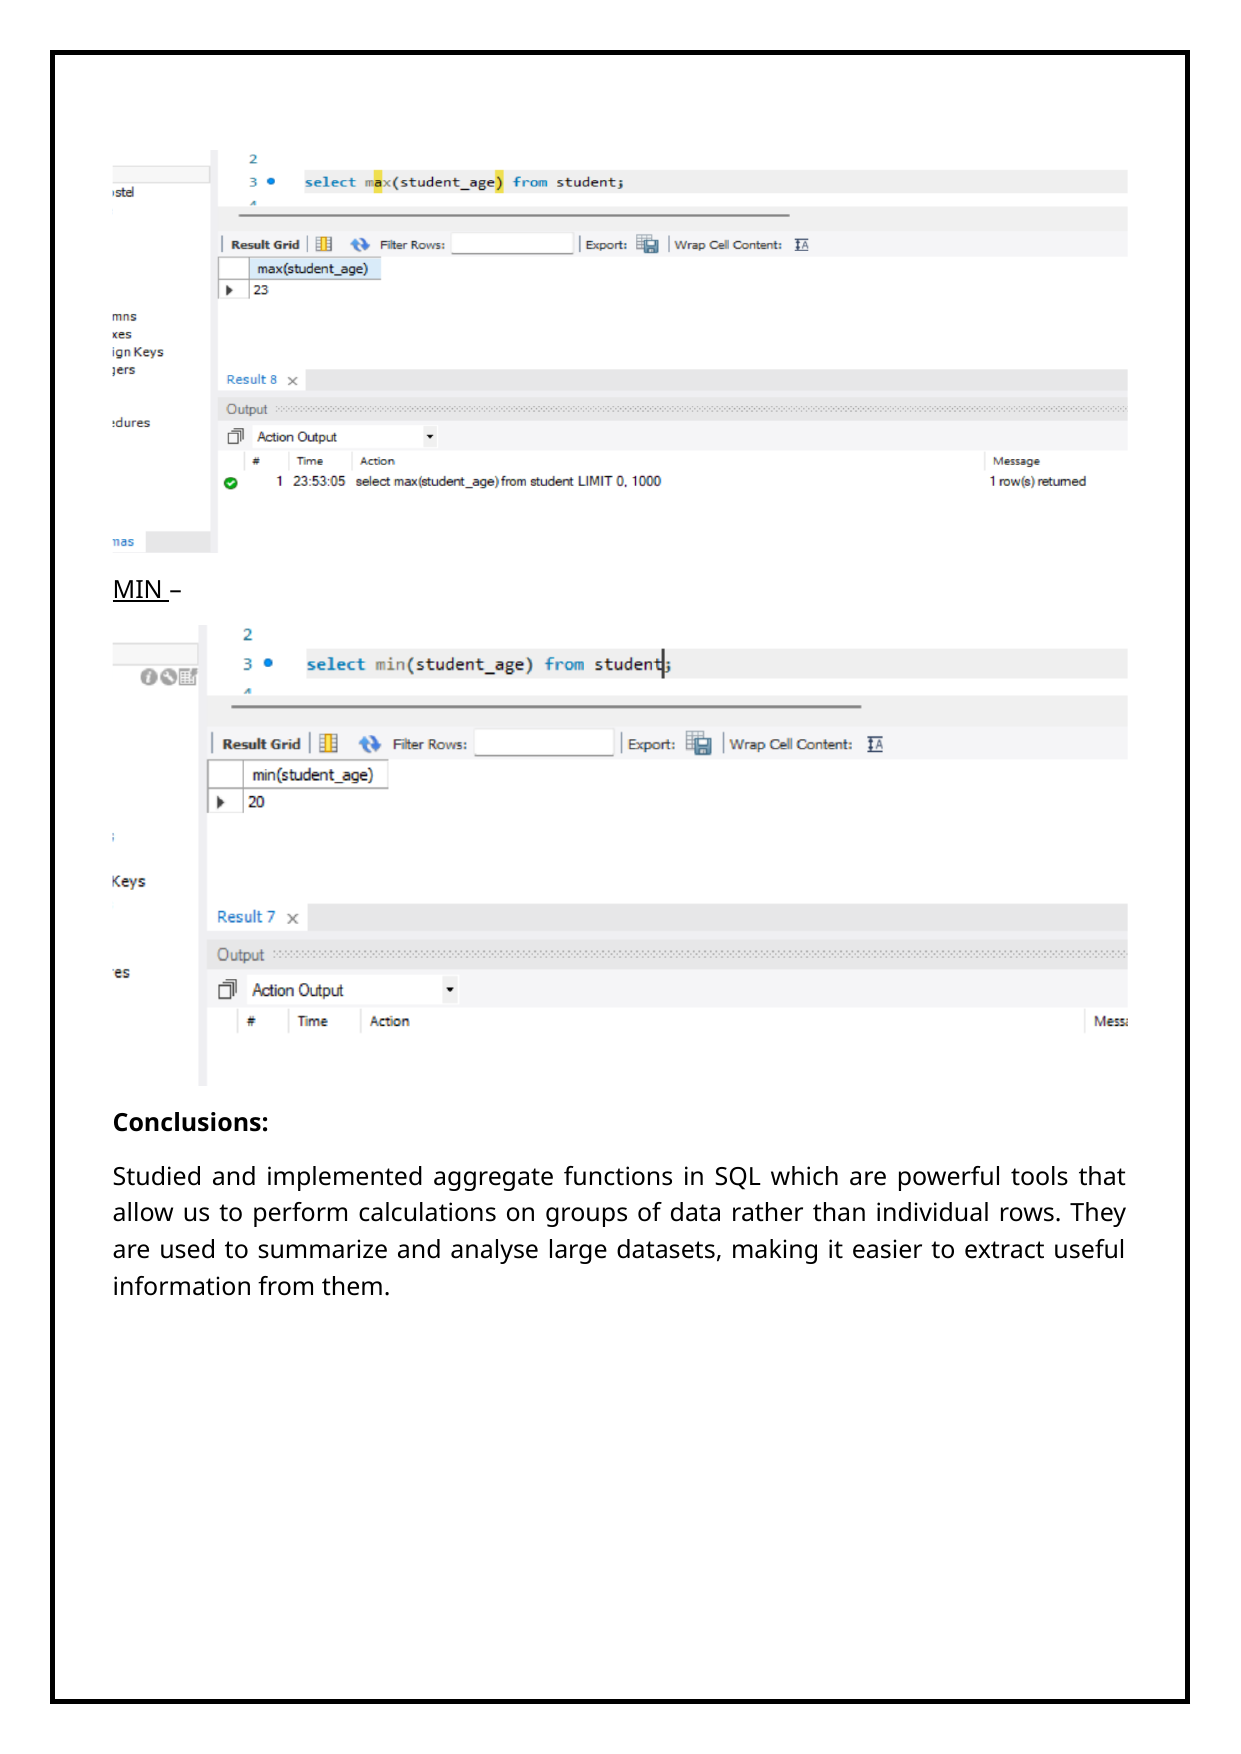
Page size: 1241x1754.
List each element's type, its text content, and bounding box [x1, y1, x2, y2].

picture [112, 625, 1128, 1086]
text Conclusions: [112, 1105, 1128, 1139]
picture [112, 150, 1128, 553]
text Studied and implemented aggregate functions in SQL which are powerful tools that allow us to perform calculations on groups of data rather than individual rows. They are used to summarize and analyse large datasets, making it easier to extract useful information from them. [112, 1158, 1128, 1303]
text MIN – [112, 572, 1128, 606]
